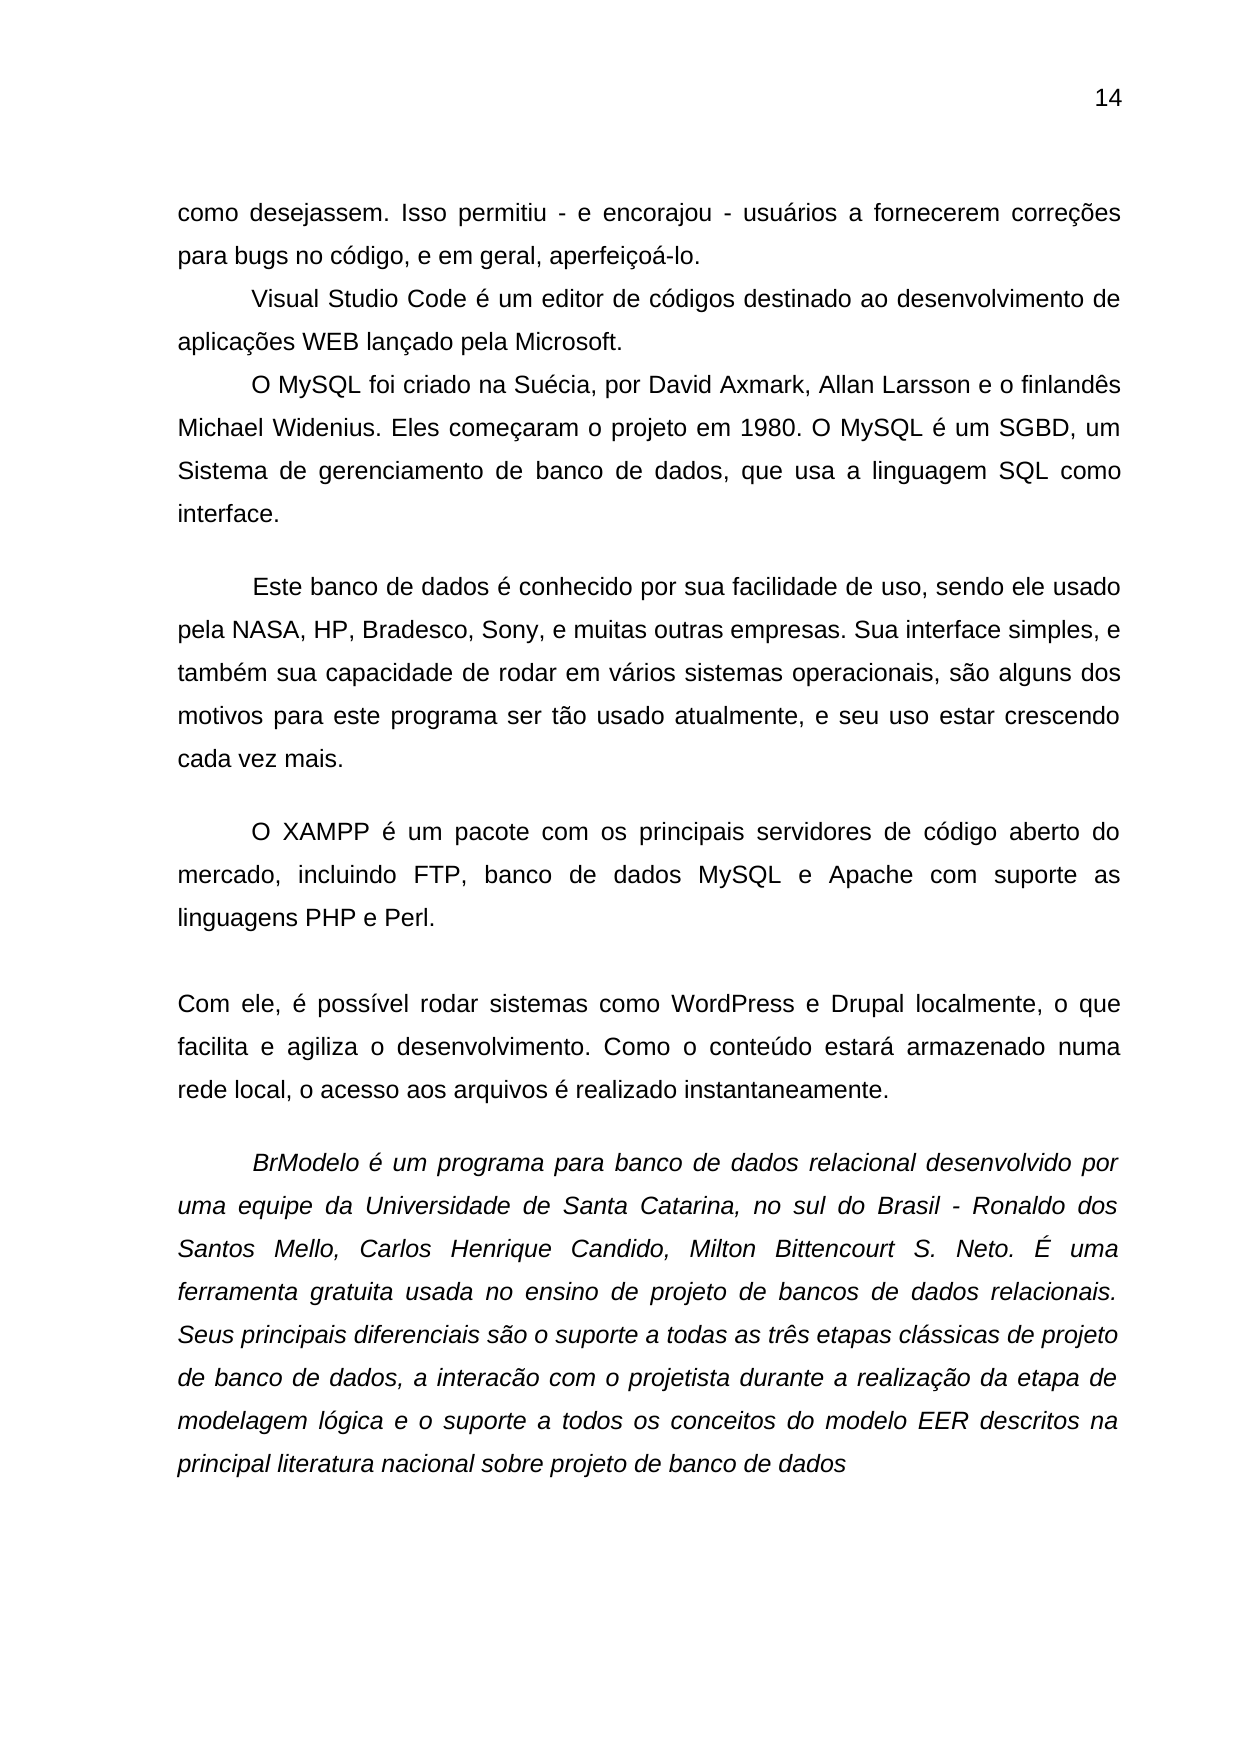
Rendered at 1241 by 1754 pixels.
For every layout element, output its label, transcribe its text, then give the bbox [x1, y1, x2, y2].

text Este banco de dados é conhecido por sua facilidade de uso, sendo ele usado pela NASA, HP, Bradesco, Sony, e muitas outras empresas. Sua interface simples, e também sua capacidade de rodar em vários sistemas operacionais, são alguns dos motivos para este programa ser tão usado atualmente, e seu uso estar crescendo cada vez mais. [177, 572, 1122, 773]
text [177, 198, 1122, 269]
text BrModelo é um programa para banco de dados relacional desenvolvido por uma equipe da Universidade de Santa Catarina, no sul do Brasil - Ronaldo dos Santos Mello, Carlos Henrique Candido, Milton Bittencourt S. Neto. É uma ferramenta gratuita usada no ensino de projeto de bancos de dados relacionais. Seus principais diferenciais são o suporte a todas as três etapas clássicas de projeto de banco de dados, a interacão com o projetista durante a realização da etapa de modelagem lógica e o suporte a todos os conceitos do modelo EER descritos na principal literatura nacional sobre projeto de banco de dados [177, 1148, 1122, 1478]
text O MySQL foi criado na Suécia, por David Axmark, Allan Larsson e o finlandês Michael Widenius. Eles começaram o projeto em 1980. O MySQL é um SGBD, um Sistema de gerenciamento de banco de dados, que usa a linguagem SQL como interface. [177, 370, 1122, 528]
text O XAMPP é um pacote com os principais servidores de código aberto do mercado, incluindo FTP, banco de dados MySQL e Apache com suporte as linguagens PHP e Perl. Com ele, é possível rodar sistemas como WordPress e Drupal localmente, o que facilita e agiliza o desenvolvimento. Como o conteúdo estará armazenado numa rede local, o acesso aos arquivos é realizado instantaneamente. [177, 817, 1122, 1104]
text Visual Studio Code é um editor de códigos destinado ao desenvolvimento de aplicações WEB lançado pela Microsoft. [177, 284, 1122, 356]
